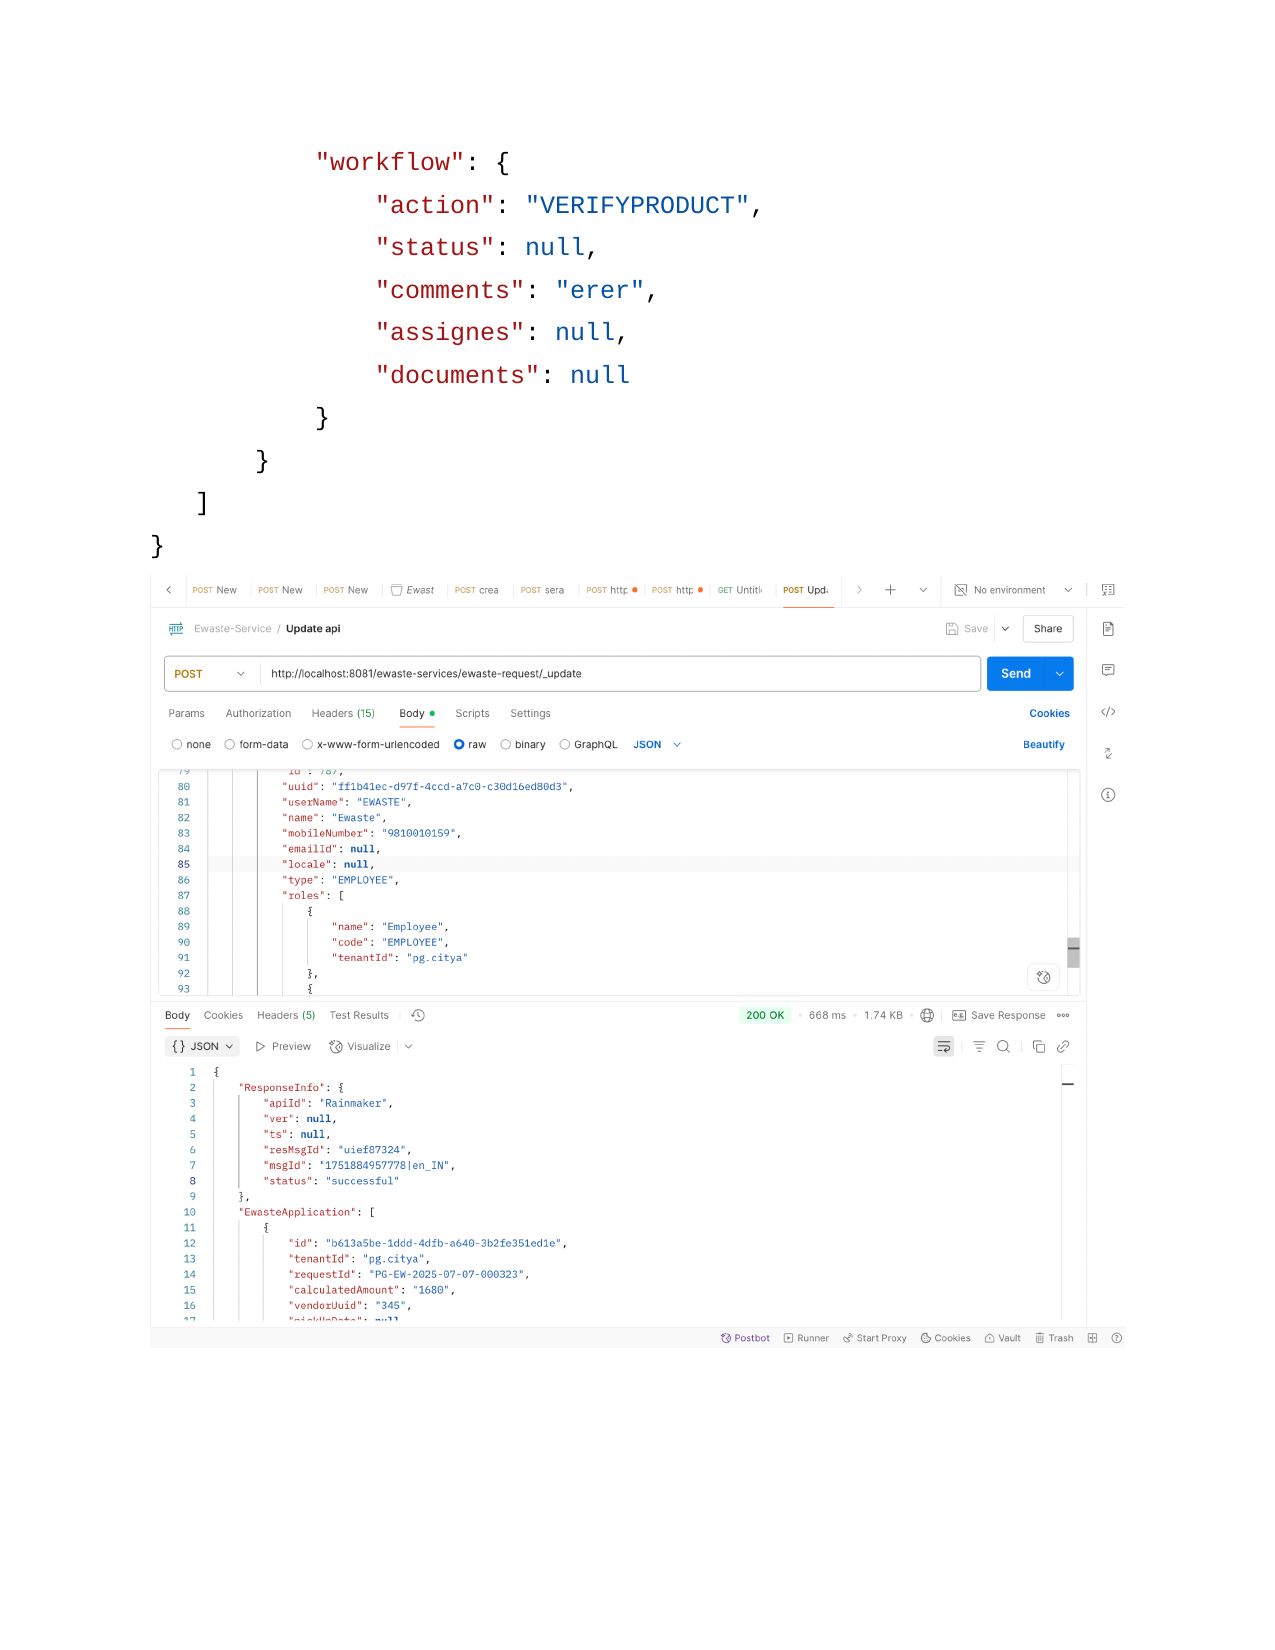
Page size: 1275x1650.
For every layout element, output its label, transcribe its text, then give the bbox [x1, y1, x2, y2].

text ] [150, 490, 1125, 518]
text "status": null, [150, 235, 1125, 263]
picture [150, 575, 1125, 1348]
text "assignes": null, [150, 320, 1125, 348]
text "workflow": { [150, 150, 1125, 178]
text "documents": null [150, 362, 1125, 391]
text "action": "VERIFYPRODUCT", [150, 192, 1125, 221]
text } [150, 532, 1125, 561]
text } [150, 405, 1125, 433]
text "comments": "erer", [150, 277, 1125, 306]
text } [150, 447, 1125, 476]
